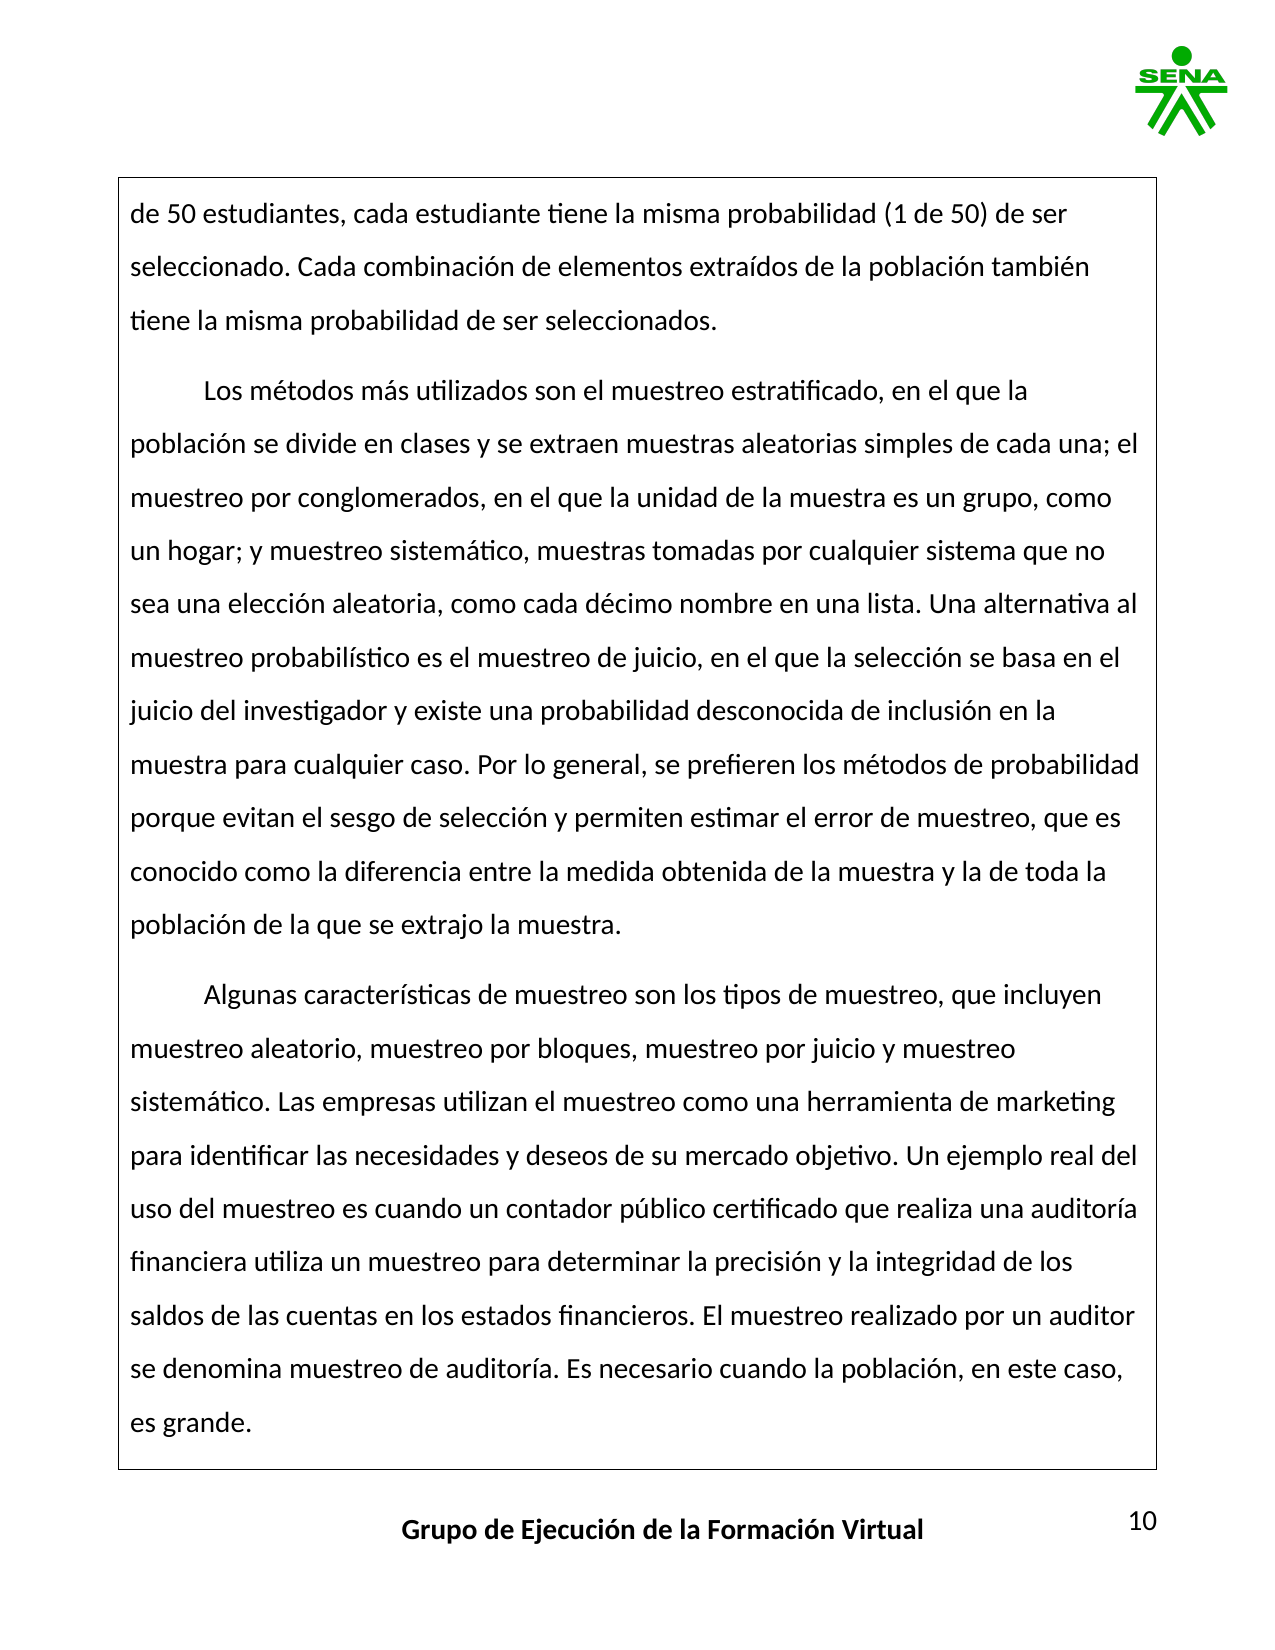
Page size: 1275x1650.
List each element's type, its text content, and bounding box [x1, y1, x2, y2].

picture [1135, 46, 1228, 136]
